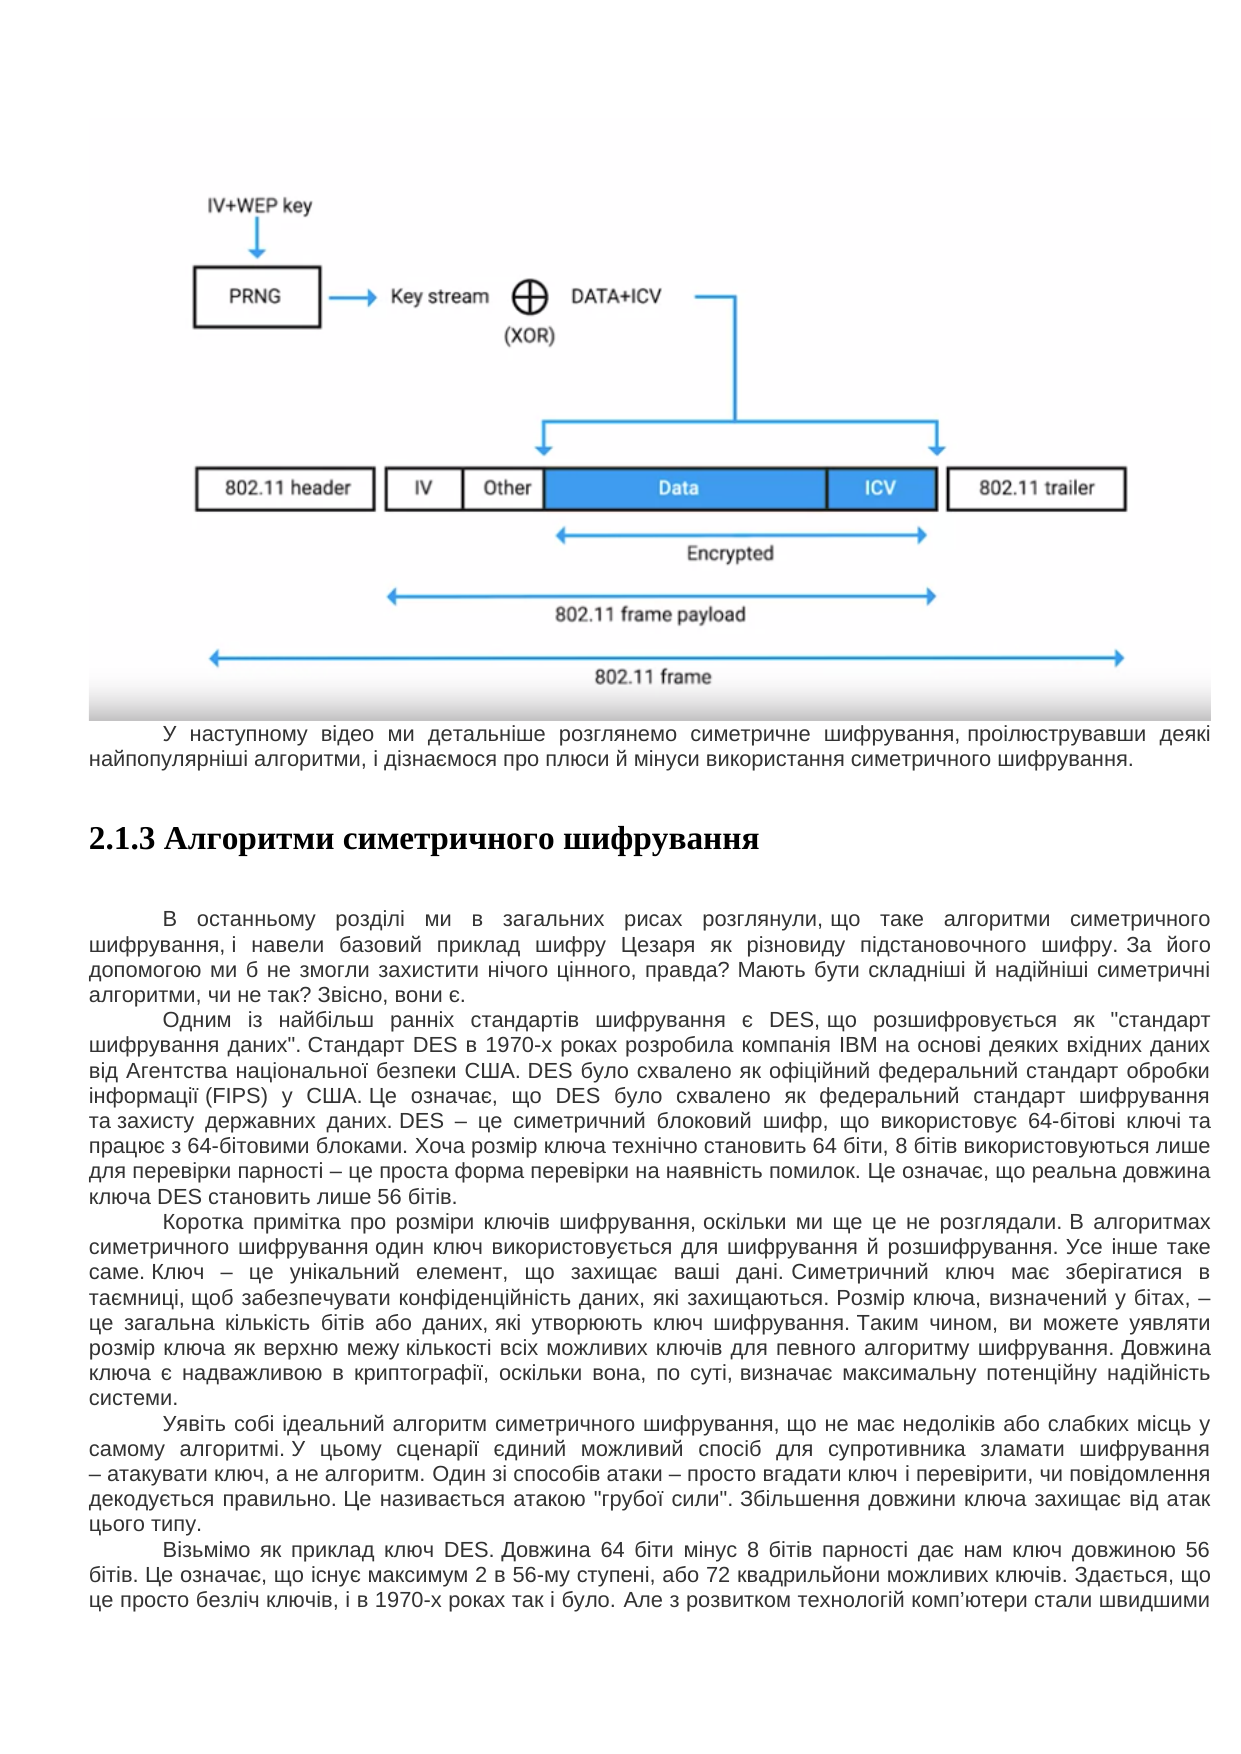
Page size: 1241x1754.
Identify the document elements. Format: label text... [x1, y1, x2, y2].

text В останньому розділі ми в загальних рисах розглянули, що таке алгоритми симетричного шифрування, і навели базовий приклад шифру Цезаря як різновиду підстановочного шифру. За його допомогою ми б не змогли захистити нічого цінного, правда? Мають бути складніші й надійніші симетричні алгоритми, чи не так? Звісно, вони є. [89, 906, 1211, 1007]
text Коротка примітка про розміри ключів шифрування, оскільки ми ще це не розглядали. В алгоритмах симетричного шифрування один ключ використовується для шифрування й розшифрування. Усе інше таке саме. Ключ – це унікальний елемент, що захищає ваші дані. Симетричний ключ має зберігатися в таємниці, щоб забезпечувати конфіденційність даних, які захищаються. Розмір ключа, визначений у бітах, – це загальна кількість бітів або даних, які утворюють ключ шифрування. Таким чином, ви можете уявляти розмір ключа як верхню межу кількості всіх можливих ключів для певного алгоритму шифрування. Довжина ключа є надважливою в криптографії, оскільки вона, по суті, визначає максимальну потенційну надійність системи. [89, 1209, 1211, 1410]
subtitle Алгоритми симетричного шифрування [89, 818, 1211, 856]
text Уявіть собі ідеальний алгоритм симетричного шифрування, що не має недоліків або слабких місць у самому алгоритмі. У цьому сценарії єдиний можливий спосіб для супротивника зламати шифрування – атакувати ключ, а не алгоритм. Один зі способів атаки – просто вгадати ключ і перевірити, чи повідомлення декодується правильно. Це називається атакою "грубої сили". Збільшення довжини ключа захищає від атак цього типу. [89, 1410, 1211, 1536]
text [89, 1536, 1211, 1612]
picture [88, 118, 1211, 721]
text Одним із найбільш ранніх стандартів шифрування є DES, що розшифровується як "стандарт шифрування даних". Стандарт DES в 1970-х роках розробила компанія IBM на основі деяких вхідних даних від Агентства національної безпеки США. DES було схвалено як офіційний федеральний стандарт обробки інформації (FIPS) у США. Це означає, що DES було схвалено як федеральний стандарт шифрування та захисту державних даних. DES – це симетричний блоковий шифр, що використовує 64-бітові ключі та працює з 64-бітовими блоками. Хоча розмір ключа технічно становить 64 біти, 8 бітів використовуються лише для перевірки парності – це проста форма перевірки на наявність помилок. Це означає, що реальна довжина ключа DES становить лише 56 бітів. [89, 1007, 1211, 1209]
text У наступному відео ми детальніше розглянемо симетричне шифрування, проілюструвавши деякі найпопулярніші алгоритми, і дізнаємося про плюси й мінуси використання симетричного шифрування. [89, 721, 1211, 771]
